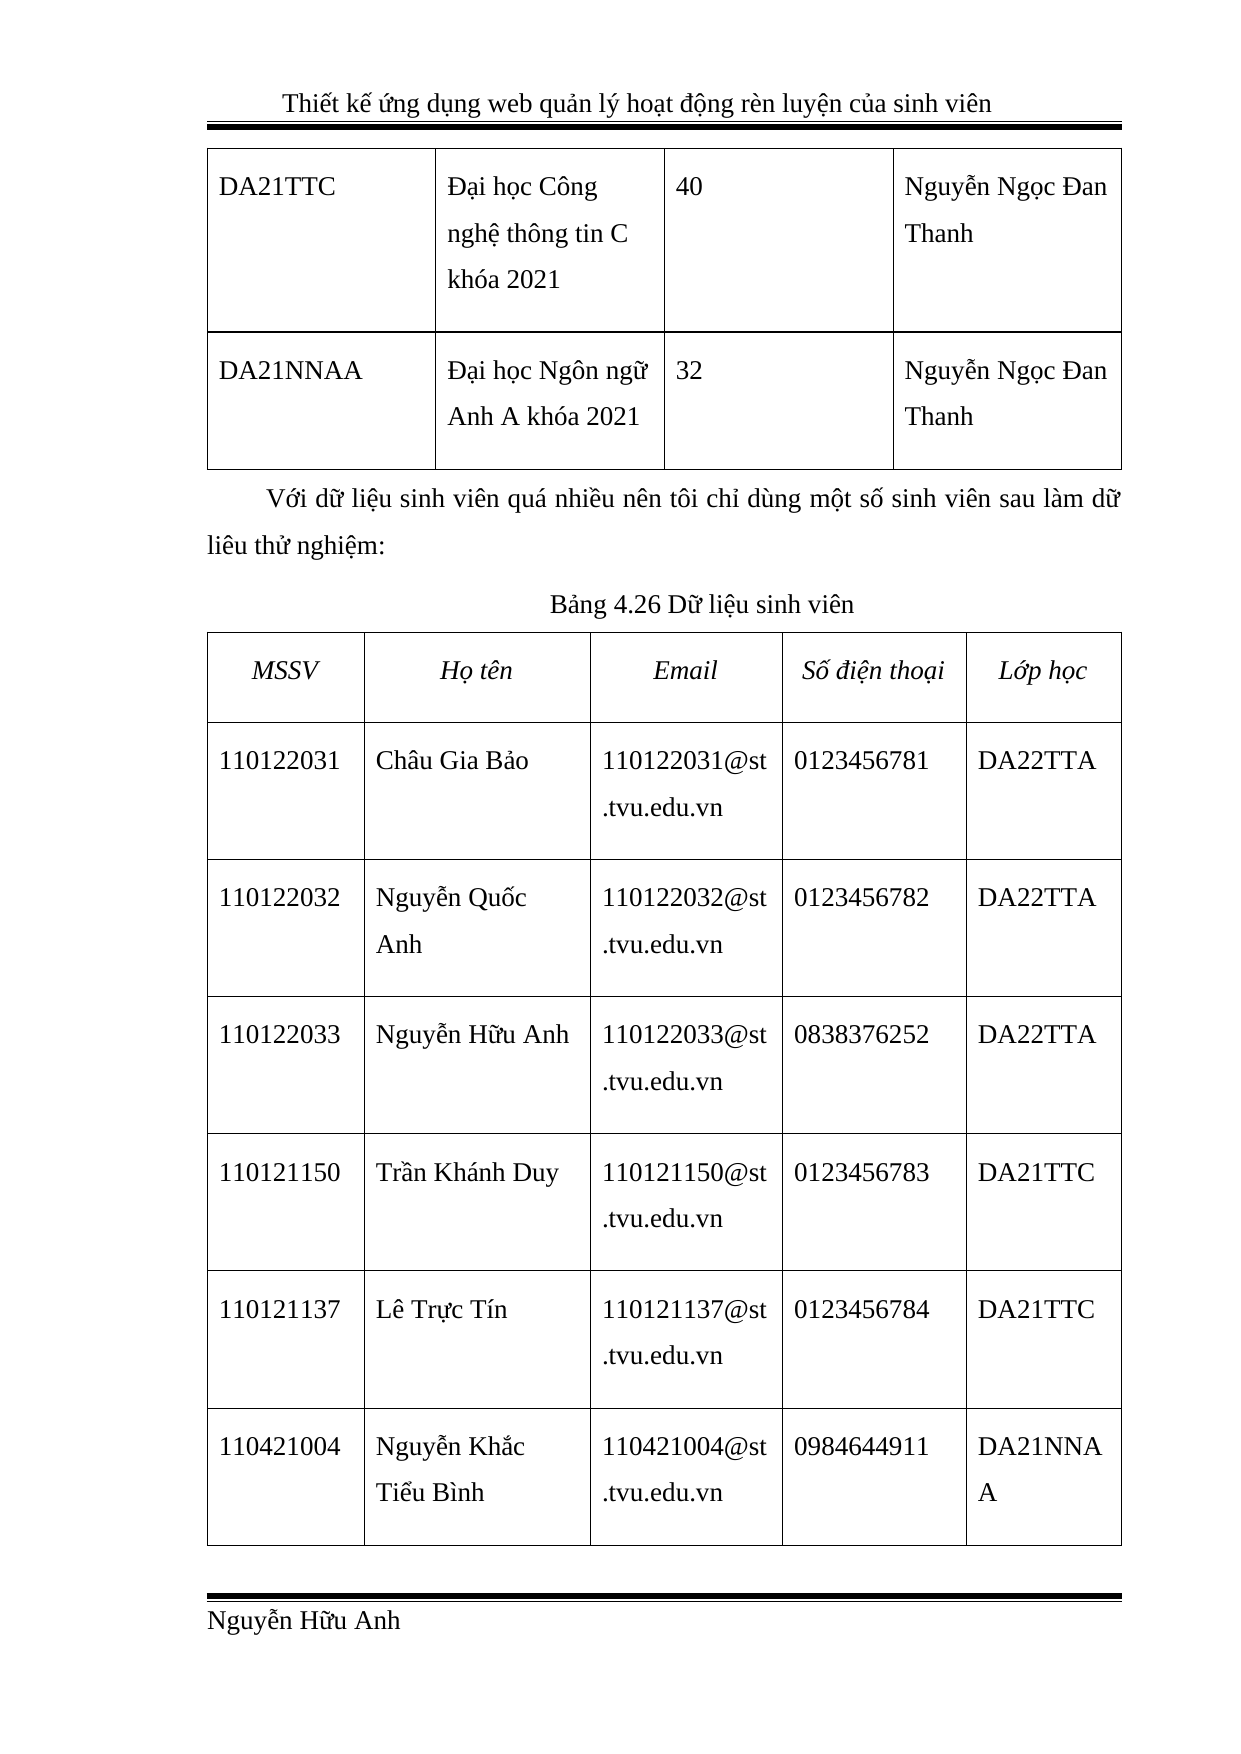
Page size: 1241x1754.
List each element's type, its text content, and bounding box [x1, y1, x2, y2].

text Với dữ liệu sinh viên quá nhiều nên tôi chỉ dùng một số sinh viên sau làm dữ liêu thử nghiệm: [207, 482, 1122, 560]
table_header Họ tên [365, 633, 590, 722]
table_cell 0123456784 [783, 1271, 966, 1407]
table_cell 0123456783 [783, 1134, 966, 1270]
table_cell 110421004@st.tvu.edu.vn [591, 1409, 782, 1544]
table_cell 110122032@st.tvu.edu.vn [591, 860, 782, 996]
table_cell DA22TTA [967, 860, 1121, 996]
table_header MSSV [208, 633, 364, 722]
table_cell 110421004 [208, 1409, 364, 1544]
table_cell DA22TTA [967, 723, 1121, 859]
table_cell 0123456781 [783, 723, 966, 859]
table_cell 110121137 [208, 1271, 364, 1407]
table_cell 110122031@st.tvu.edu.vn [591, 723, 782, 859]
table_cell Nguyễn Quốc Anh [365, 860, 590, 996]
table_cell Nguyễn Khắc Tiểu Bình [365, 1409, 590, 1544]
table_cell 110121150 [208, 1134, 364, 1270]
table_cell DA21TTC [967, 1134, 1121, 1270]
table_cell 0838376252 [783, 997, 966, 1133]
table_header Số điện thoại [783, 633, 966, 722]
table_cell 110122031 [208, 723, 364, 859]
table_cell DA21NNAA [208, 333, 435, 468]
table_cell 40 [665, 149, 893, 331]
table_cell Châu Gia Bảo [365, 723, 590, 859]
table_header Lớp học [967, 633, 1121, 722]
table_cell 110122033@st.tvu.edu.vn [591, 997, 782, 1133]
table_header Email [591, 633, 782, 722]
table_cell DA21TTC [967, 1271, 1121, 1407]
table_cell Nguyễn Ngọc Đan Thanh [894, 333, 1121, 468]
table_cell Lê Trực Tín [365, 1271, 590, 1407]
table_cell 32 [665, 333, 893, 468]
table_cell 110122033 [208, 997, 364, 1133]
table_cell Trần Khánh Duy [365, 1134, 590, 1270]
table_cell DA21NNAA [967, 1409, 1121, 1544]
table_cell Nguyễn Hữu Anh [365, 997, 590, 1133]
table_cell 110121137@st.tvu.edu.vn [591, 1271, 782, 1407]
table_cell Nguyễn Ngọc Đan Thanh [894, 149, 1121, 331]
table_cell 0984644911 [783, 1409, 966, 1544]
table_cell Đại học Công nghệ thông tin C khóa 2021 [436, 149, 664, 331]
table_cell Đại học Ngôn ngữ Anh A khóa 2021 [436, 333, 664, 468]
table_cell 110122032 [208, 860, 364, 996]
table_cell 0123456782 [783, 860, 966, 996]
table_cell DA22TTA [967, 997, 1121, 1133]
table_cell DA21TTC [208, 149, 435, 331]
table_cell 110121150@st.tvu.edu.vn [591, 1134, 782, 1270]
